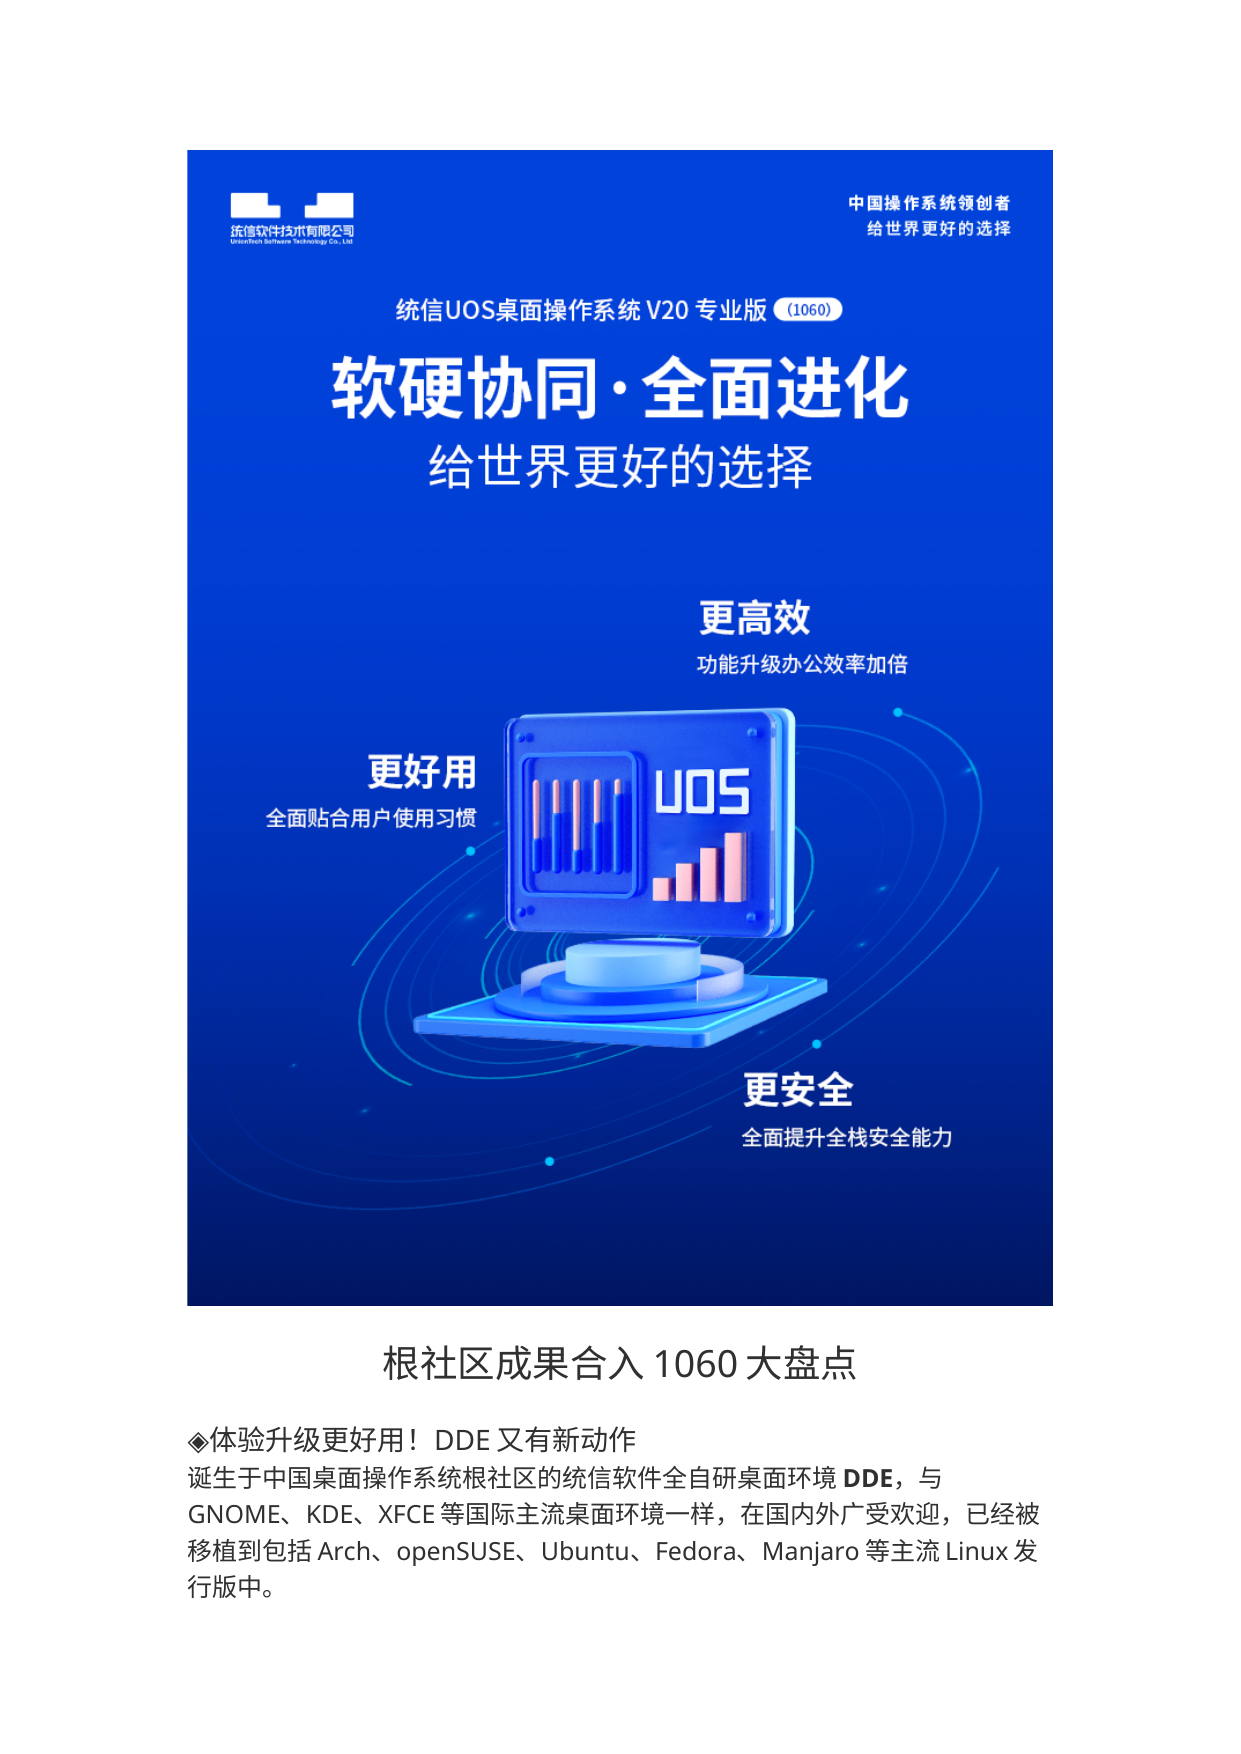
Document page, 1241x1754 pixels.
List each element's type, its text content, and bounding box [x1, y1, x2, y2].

text 诞生于中国桌面操作系统根社区的统信软件全自研桌面环境DDE，与GNOME、KDE、XFCE等国际主流桌面环境一样，在国内外广受欢迎，已经被移植到包括Arch、openSUSE、Ubuntu、Fedora、Manjaro等主流Linux发行版中。 [187, 1459, 1053, 1604]
text ◈体验升级更好用！DDE又有新动作 [187, 1418, 1053, 1459]
picture [187, 150, 1053, 1306]
text 根社区成果合入1060大盘点 [187, 1334, 1053, 1389]
